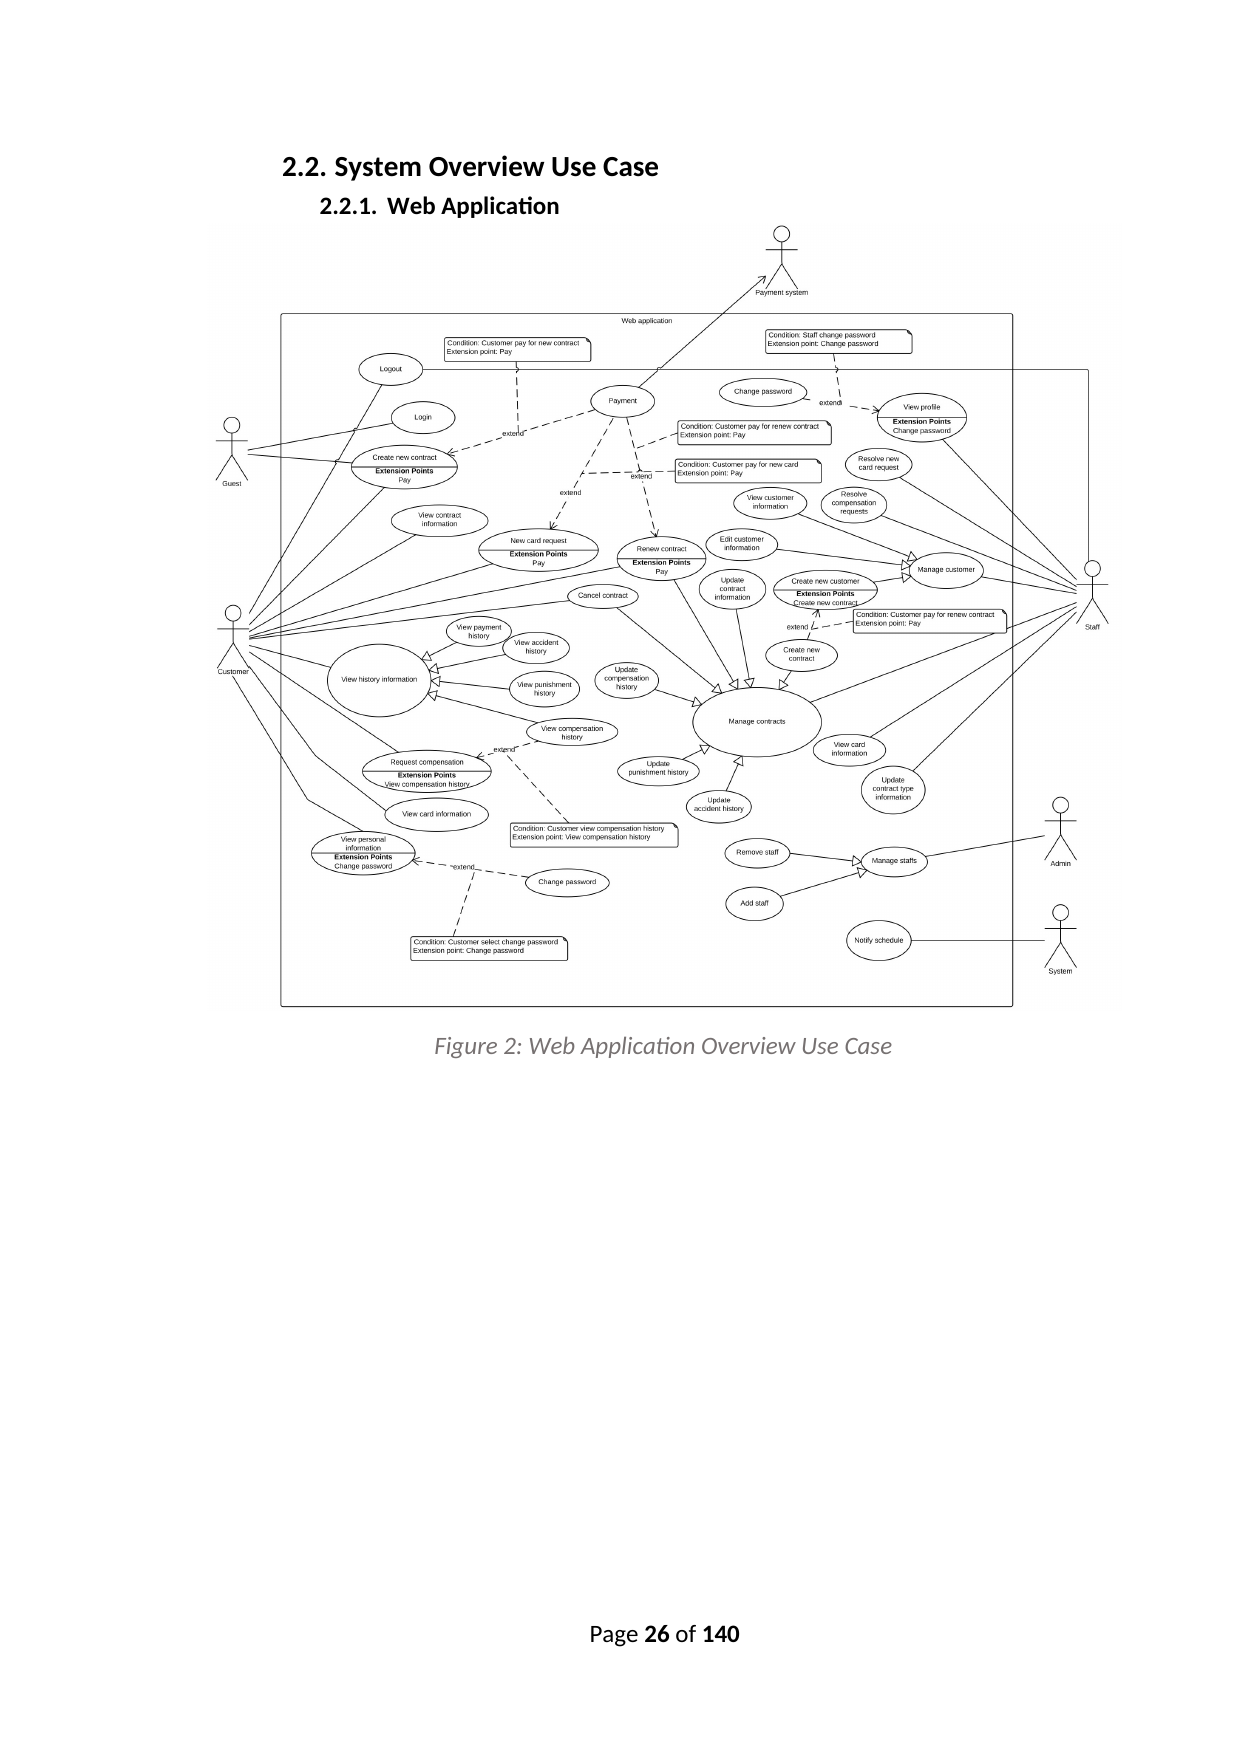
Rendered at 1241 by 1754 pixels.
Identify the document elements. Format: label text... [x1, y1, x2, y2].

subtitle System Overview Use Case [282, 148, 1122, 183]
picture [207, 223, 1122, 1011]
subtitle Web Application [319, 190, 1122, 221]
